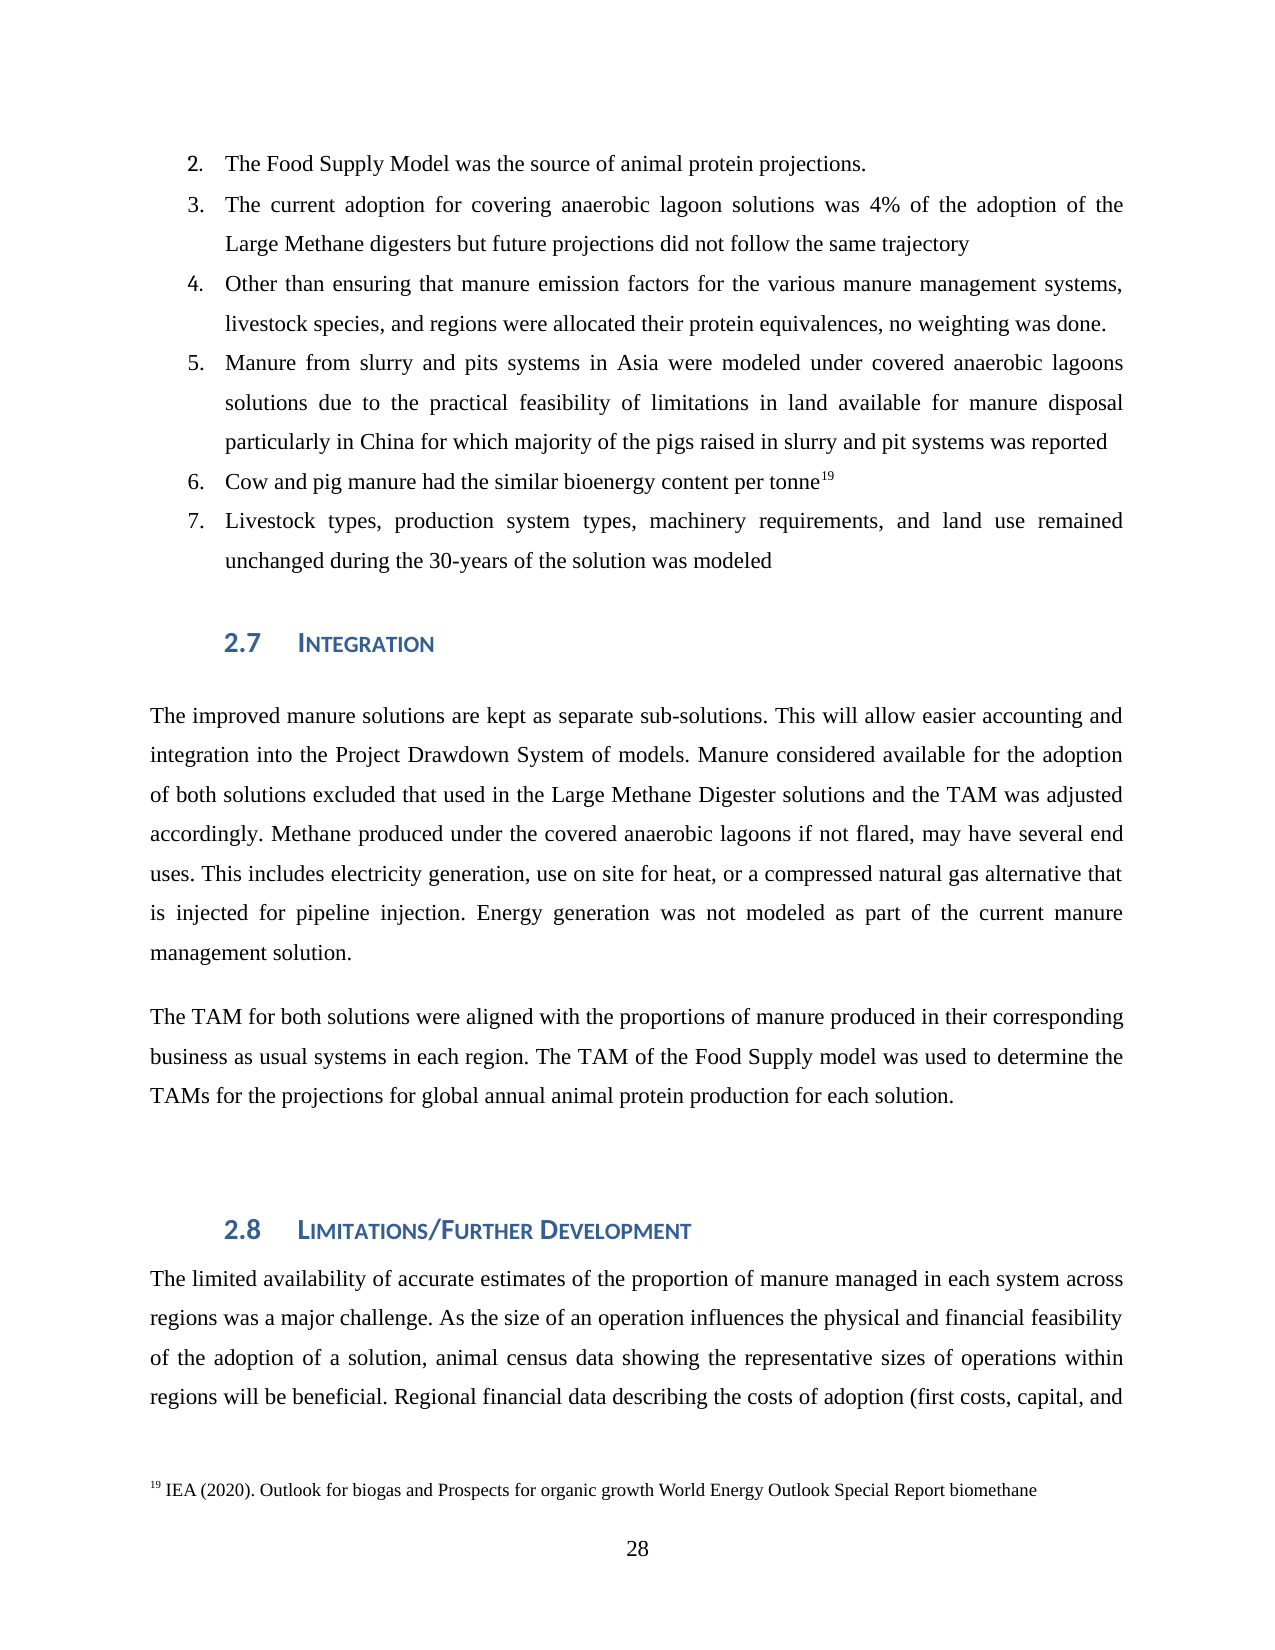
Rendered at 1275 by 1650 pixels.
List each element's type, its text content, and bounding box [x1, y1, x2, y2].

text The TAM for both solutions were aligned with the proportions of manure produced in their corresponding business as usual systems in each region. The TAM of the Food Supply model was used to determine the TAMs for the projections for global annual animal protein production for each solution. [150, 1003, 1125, 1109]
subtitle 2.7 Integration [150, 624, 1125, 659]
list The current adoption for covering anaerobic lagoon solutions was 4% of the adoption of the Large Methane digesters but future projections did not follow the same trajectory [187, 191, 1125, 256]
list The Food Supply Model was the source of animal protein projections. [187, 150, 1125, 177]
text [150, 1265, 1125, 1409]
list Livestock types, production system types, machinery requirements, and land use remained unchanged during the 30-years of the solution was modeled [187, 507, 1125, 573]
text The improved manure solutions are kept as separate sub-solutions. This will allow easier accounting and integration into the Project Drawdown System of models. Manure considered available for the adoption of both solutions excluded that used in the Large Methane Digester solutions and the TAM was adjusted accordingly. Methane produced under the covered anaerobic lagoons if not flared, may have several end uses. This includes electricity generation, use on site for heat, or a compressed natural gas alternative that is injected for pipeline injection. Energy generation was not modeled as part of the current manure management solution. [150, 702, 1125, 965]
list Other than ensuring that manure emission factors for the various manure management systems, livestock species, and regions were allocated their protein equivalences, no weighting was done. [187, 269, 1125, 336]
list Cow and pig manure had the similar bioenergy content per tonne [187, 468, 1125, 494]
list Manure from slurry and pits systems in Asia were modeled under covered anaerobic lagoons solutions due to the practical feasibility of limitations in land available for manure disposal particularly in China for which majority of the pigs raised in slurry and pit systems was reported [187, 349, 1125, 454]
subtitle 2.8 Limitations/Further Development [150, 1211, 1125, 1247]
